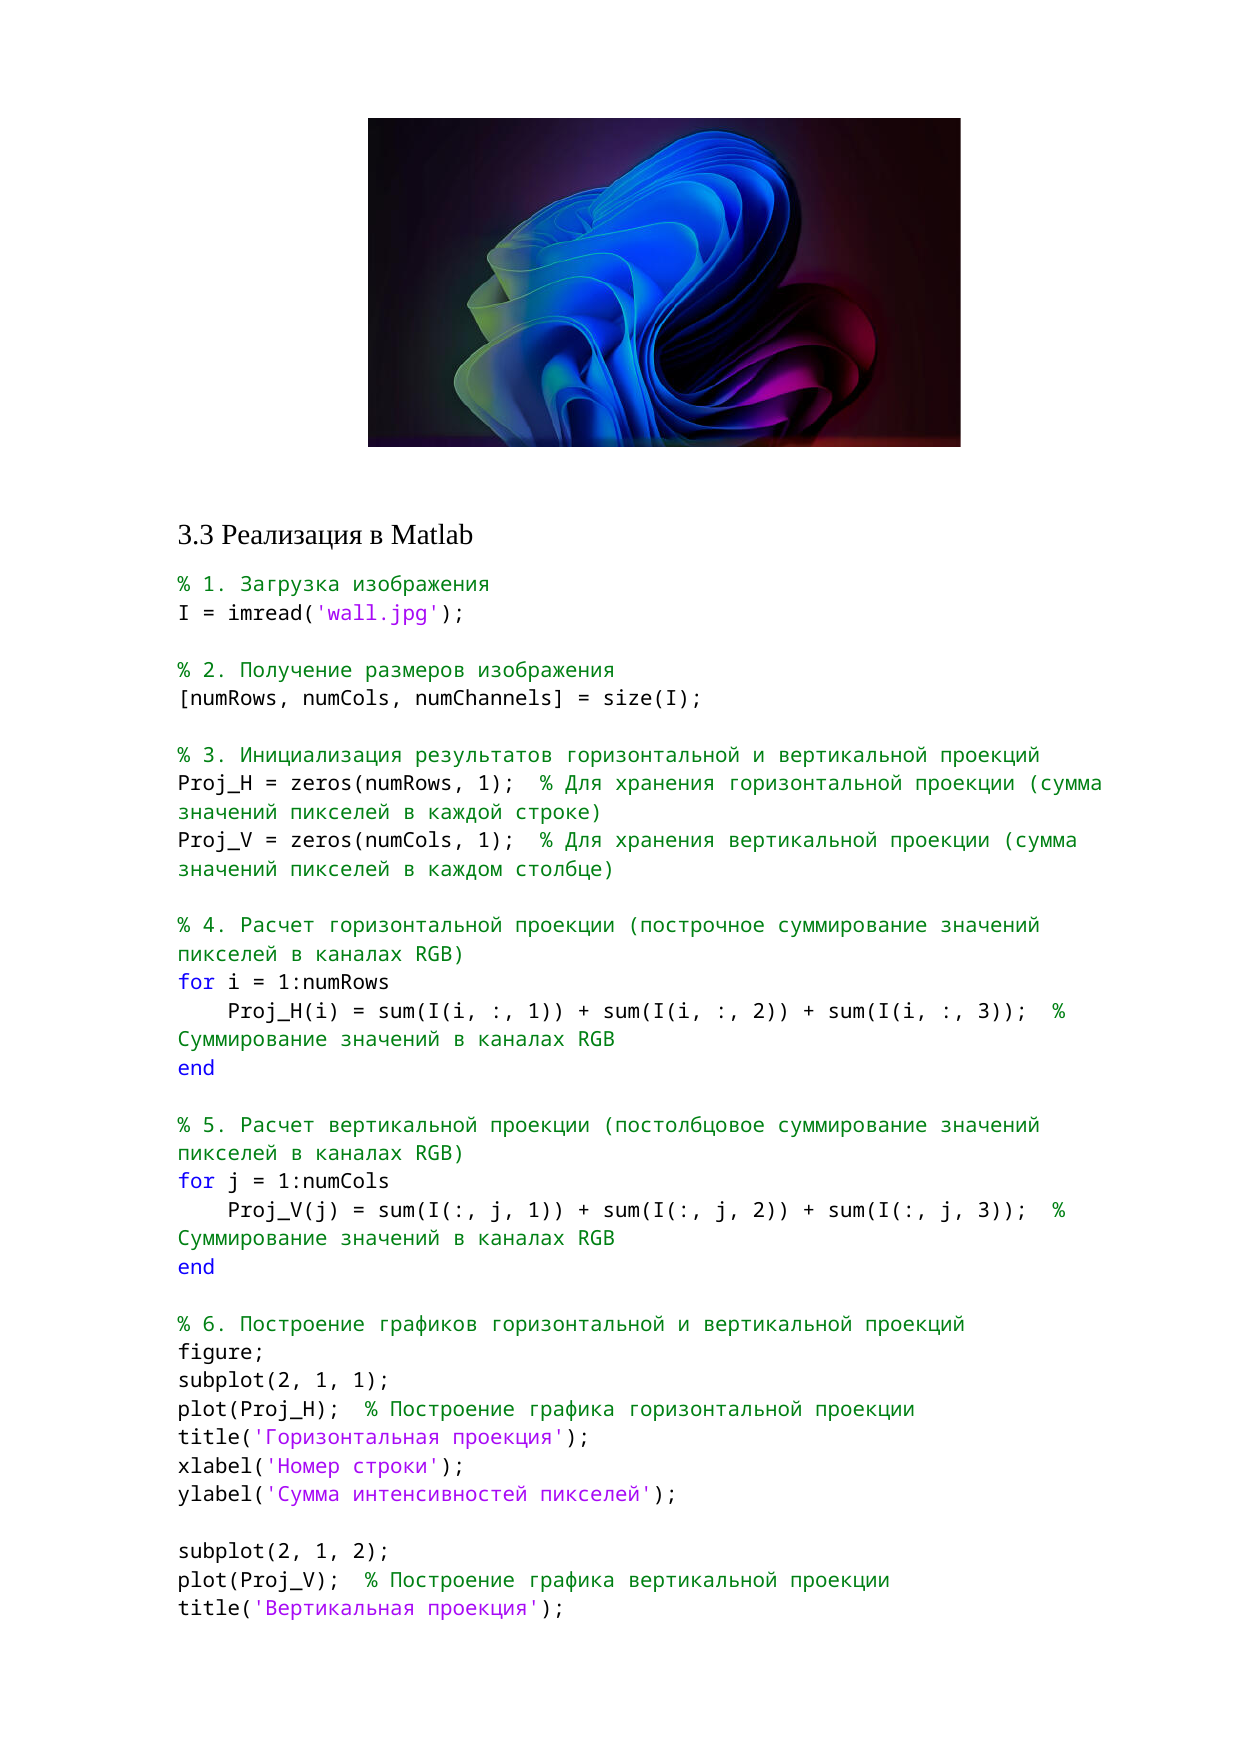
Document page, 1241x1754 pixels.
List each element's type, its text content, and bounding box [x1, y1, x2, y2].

text % 2. Получение размеров изображения [177, 655, 1152, 683]
text for j = 1:numCols [177, 1167, 1152, 1195]
text end [177, 1053, 1152, 1081]
text 3.3 Реализация в Matlab [177, 517, 1152, 551]
text I = imread('wall.jpg'); [177, 598, 1152, 626]
text Proj_V(j) = sum(I(:, j, 1)) + sum(I(:, j, 2)) + sum(I(:, j, 3)); % Суммирование значений в каналах RGB [177, 1195, 1152, 1252]
text subplot(2, 1, 2); [177, 1536, 1152, 1565]
text for i = 1:numRows [177, 967, 1152, 996]
text xlabel('Номер строки'); [177, 1451, 1152, 1479]
text subplot(2, 1, 1); [177, 1366, 1152, 1394]
text % 6. Построение графиков горизонтальной и вертикальной проекций [177, 1309, 1152, 1337]
text % 3. Инициализация результатов горизонтальной и вертикальной проекций [177, 740, 1152, 768]
text % 1. Загрузка изображения [177, 569, 1152, 598]
text Proj_H(i) = sum(I(i, :, 1)) + sum(I(i, :, 2)) + sum(I(i, :, 3)); % Суммирование значений в каналах RGB [177, 996, 1152, 1053]
text plot(Proj_V); % Построение графика вертикальной проекции [177, 1565, 1152, 1593]
text % 4. Расчет горизонтальной проекции (построчное суммирование значений пикселей в каналах RGB) [177, 911, 1152, 967]
text Proj_V = zeros(numCols, 1); % Для хранения вертикальной проекции (сумма значений пикселей в каждом столбце) [177, 825, 1152, 882]
text % 5. Расчет вертикальной проекции (постолбцовое суммирование значений пикселей в каналах RGB) [177, 1110, 1152, 1167]
text Proj_H = zeros(numRows, 1); % Для хранения горизонтальной проекции (сумма значений пикселей в каждой строке) [177, 768, 1152, 825]
text title('Горизонтальная проекция'); [177, 1422, 1152, 1451]
text figure; [177, 1337, 1152, 1366]
text plot(Proj_H); % Построение графика горизонтальной проекции [177, 1394, 1152, 1422]
text end [177, 1252, 1152, 1280]
text title('Вертикальная проекция'); [177, 1593, 1152, 1622]
text [numRows, numCols, numChannels] = size(I); [177, 683, 1152, 712]
picture [368, 118, 961, 447]
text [177, 1479, 1152, 1508]
